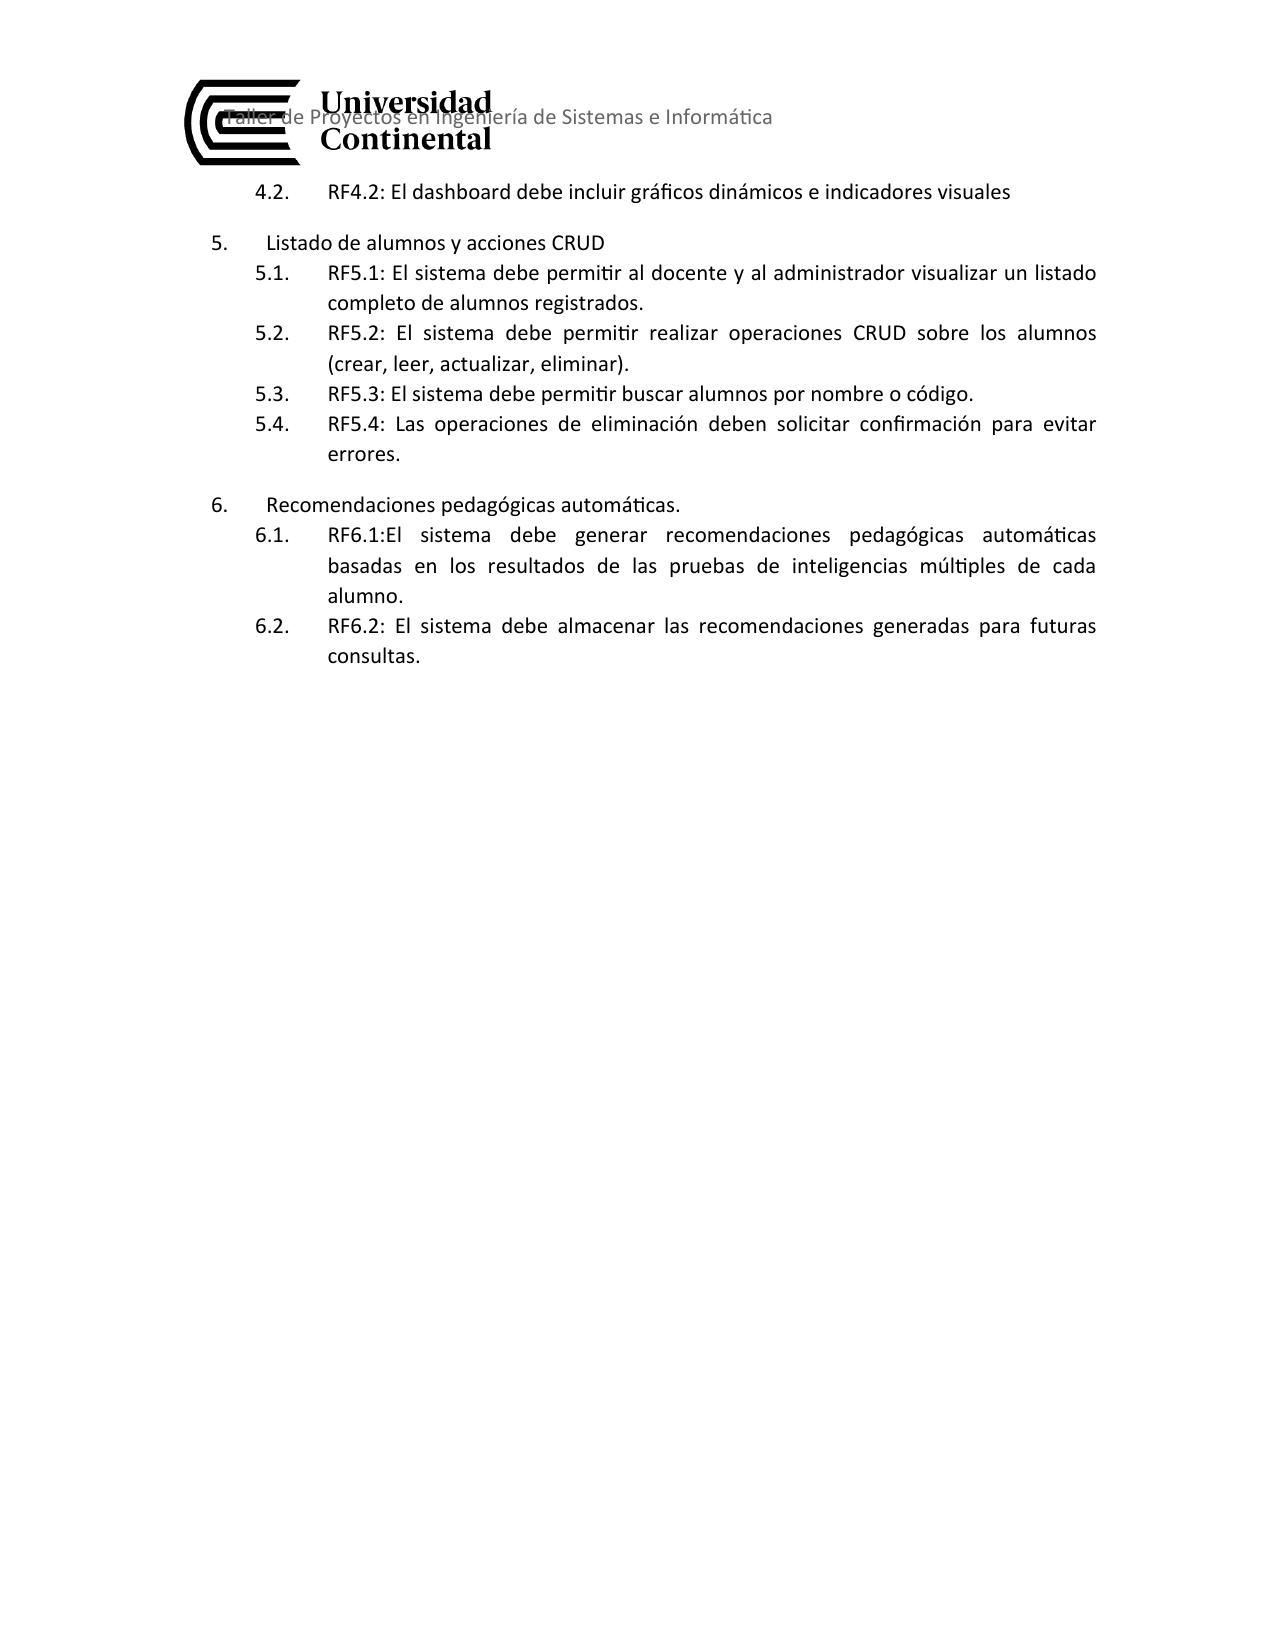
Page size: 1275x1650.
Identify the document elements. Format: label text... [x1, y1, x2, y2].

list Listado de alumnos y acciones CRUD [228, 228, 1098, 256]
list RF4.2: El dashboard debe incluir gráficos dinámicos e indicadores visuales [290, 177, 1098, 205]
list Recomendaciones pedagógicas automáticas. [228, 490, 1098, 518]
list RF5.3: El sistema debe permitir buscar alumnos por nombre o código. [290, 379, 1098, 407]
list RF5.1: El sistema debe permitir al docente y al administrador visualizar un listado completo de alumnos registrados. [290, 258, 1098, 316]
list RF5.4: Las operaciones de eliminación deben solicitar confirmación para evitar errores. [290, 409, 1098, 467]
list RF6.1:El sistema debe generar recomendaciones pedagógicas automáticas basadas en los resultados de las pruebas de inteligencias múltiples de cada alumno. [290, 521, 1098, 609]
picture [180, 76, 496, 168]
list RF5.2: El sistema debe permitir realizar operaciones CRUD sobre los alumnos (crear, leer, actualizar, eliminar). [290, 318, 1098, 377]
list RF6.2: El sistema debe almacenar las recomendaciones generadas para futuras consultas. [290, 611, 1098, 669]
